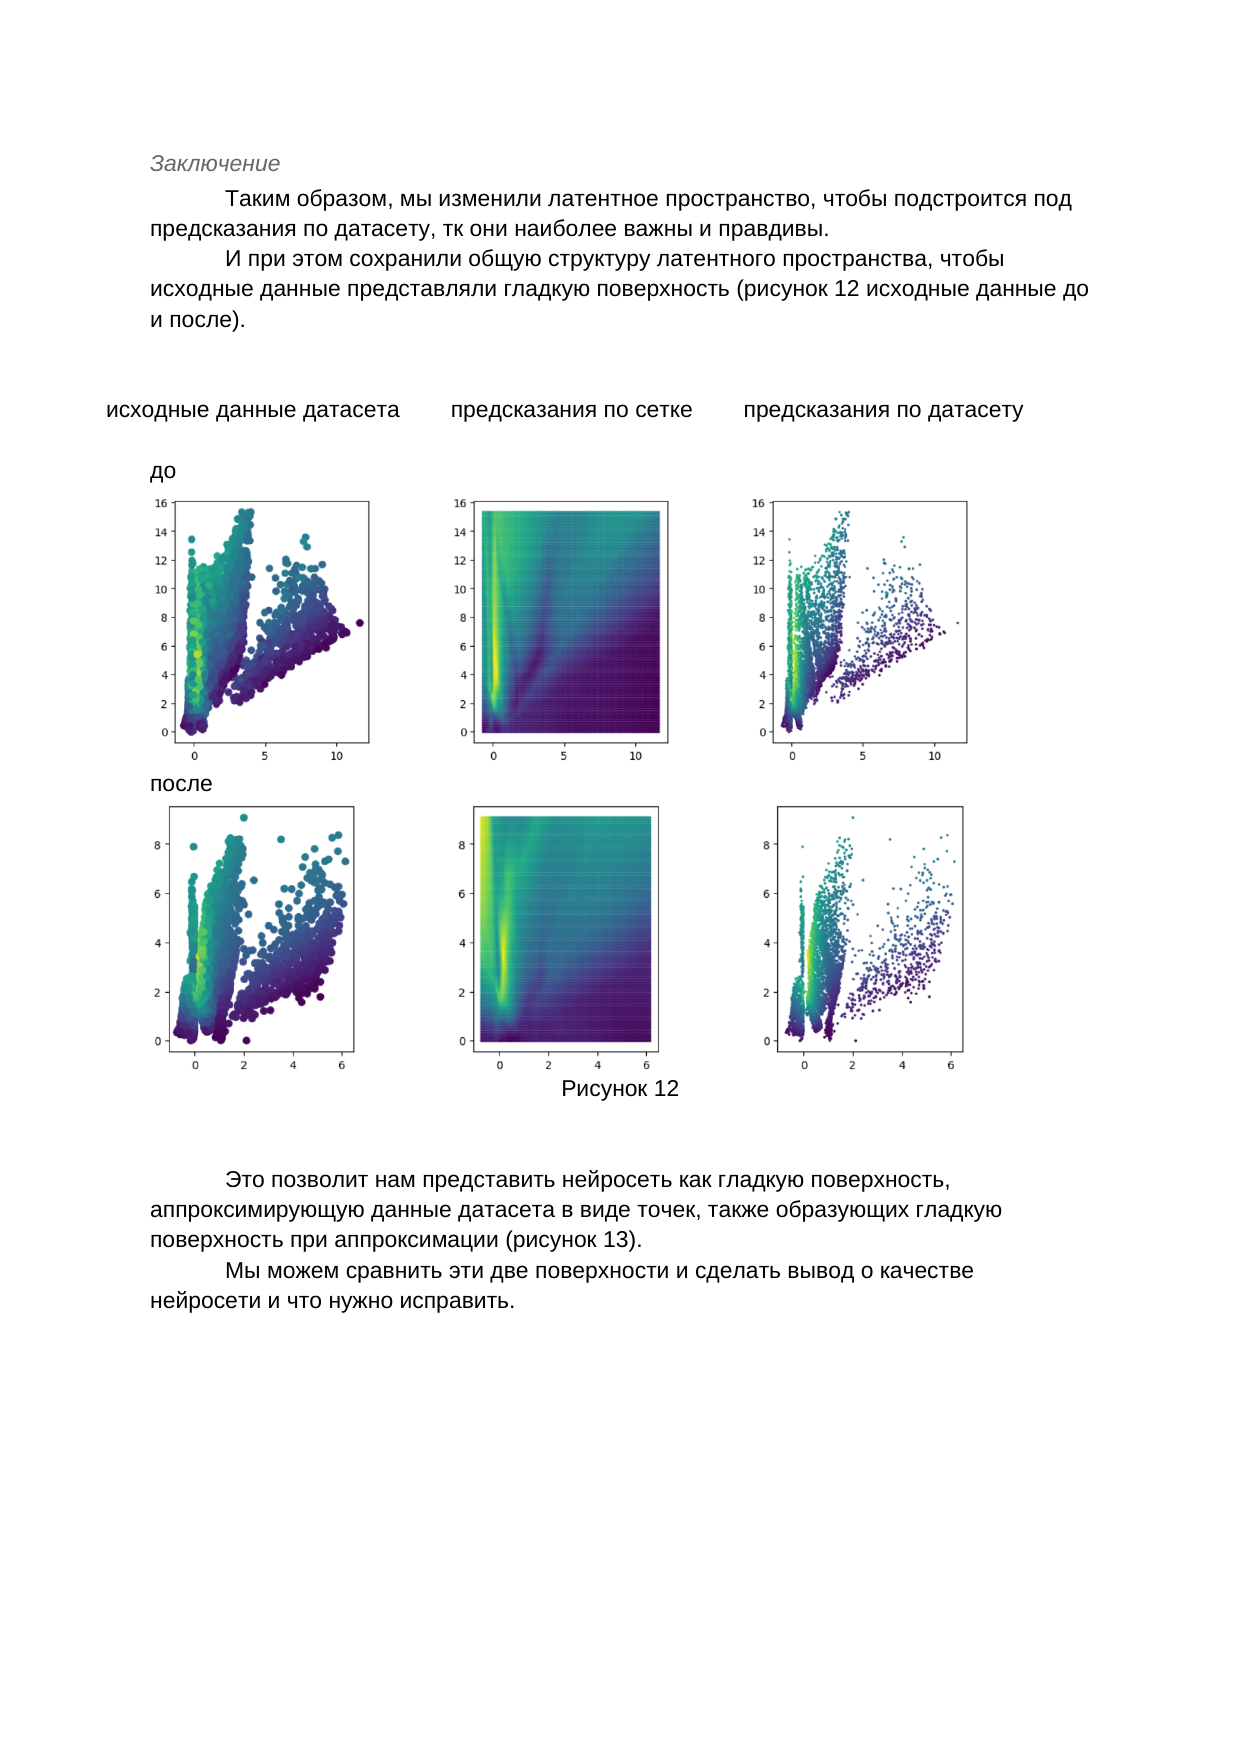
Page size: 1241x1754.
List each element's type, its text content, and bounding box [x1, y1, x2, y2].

text после [150, 770, 1090, 797]
text И при этом сохранили общую структуру латентного пространства, чтобы исходные данные представляли гладкую поверхность (рисунок 12 исходные данные до и после). [150, 245, 1090, 332]
text Это позволит нам представить нейросеть как гладкую поверхность, аппроксимирующую данные датасета в виде точек, также образующих гладкую поверхность при аппроксимации (рисунок 13). [150, 1166, 1090, 1253]
text Рисунок 12 [150, 1075, 1090, 1102]
subtitle Заключение [150, 150, 1090, 176]
text Мы можем сравнить эти две поверхности и сделать вывод о качестве нейросети и что нужно исправить. [150, 1257, 1090, 1313]
text до [150, 457, 1090, 483]
picture [150, 800, 967, 1072]
text исходные данные датасета предсказания по сетке предсказания по датасету [106, 396, 1090, 422]
picture [150, 486, 972, 767]
text Таким образом, мы изменили латентное пространство, чтобы подстроится под предсказания по датасету, тк они наиболее важны и правдивы. [150, 185, 1090, 241]
